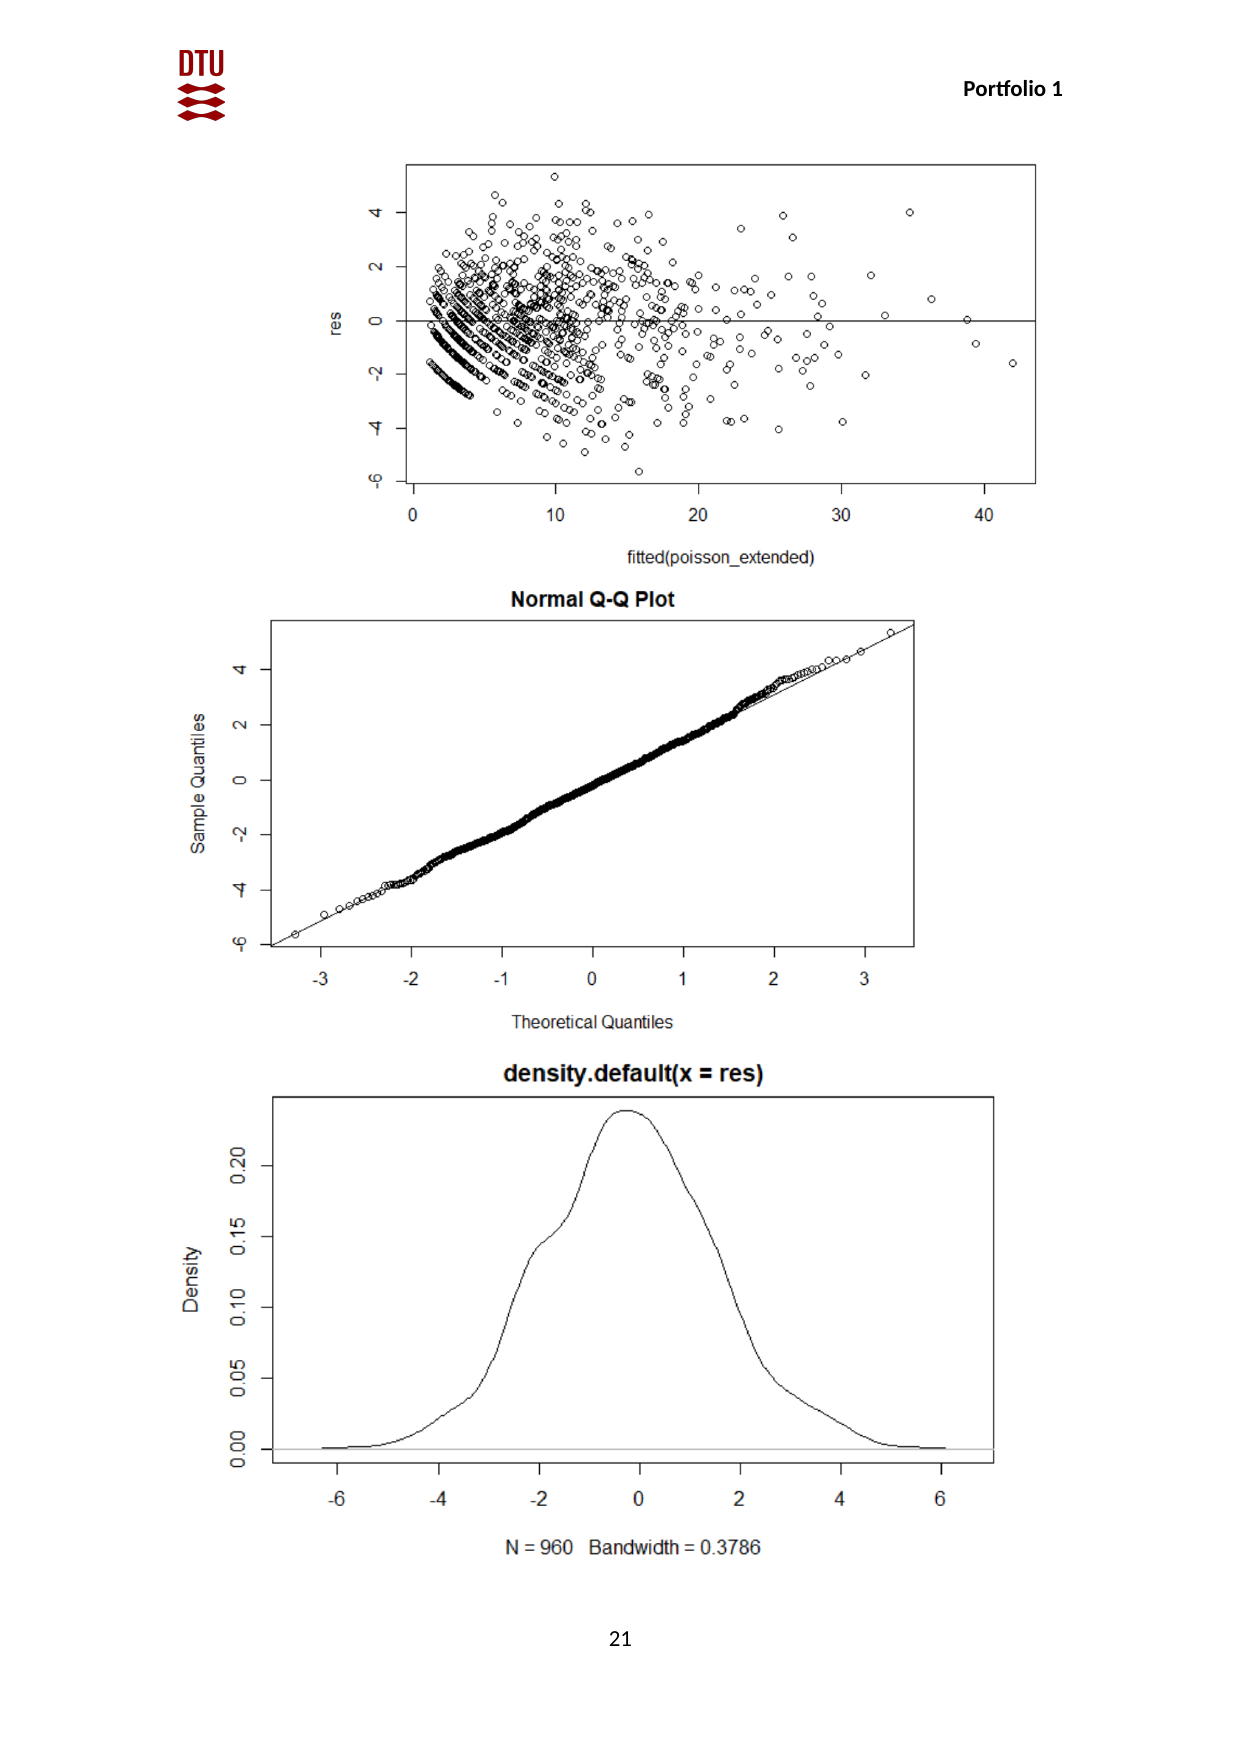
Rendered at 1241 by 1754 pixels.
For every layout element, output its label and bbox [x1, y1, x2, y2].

picture [177, 50, 225, 121]
picture [177, 579, 951, 1046]
picture [177, 1047, 1063, 1577]
picture [325, 147, 1064, 577]
